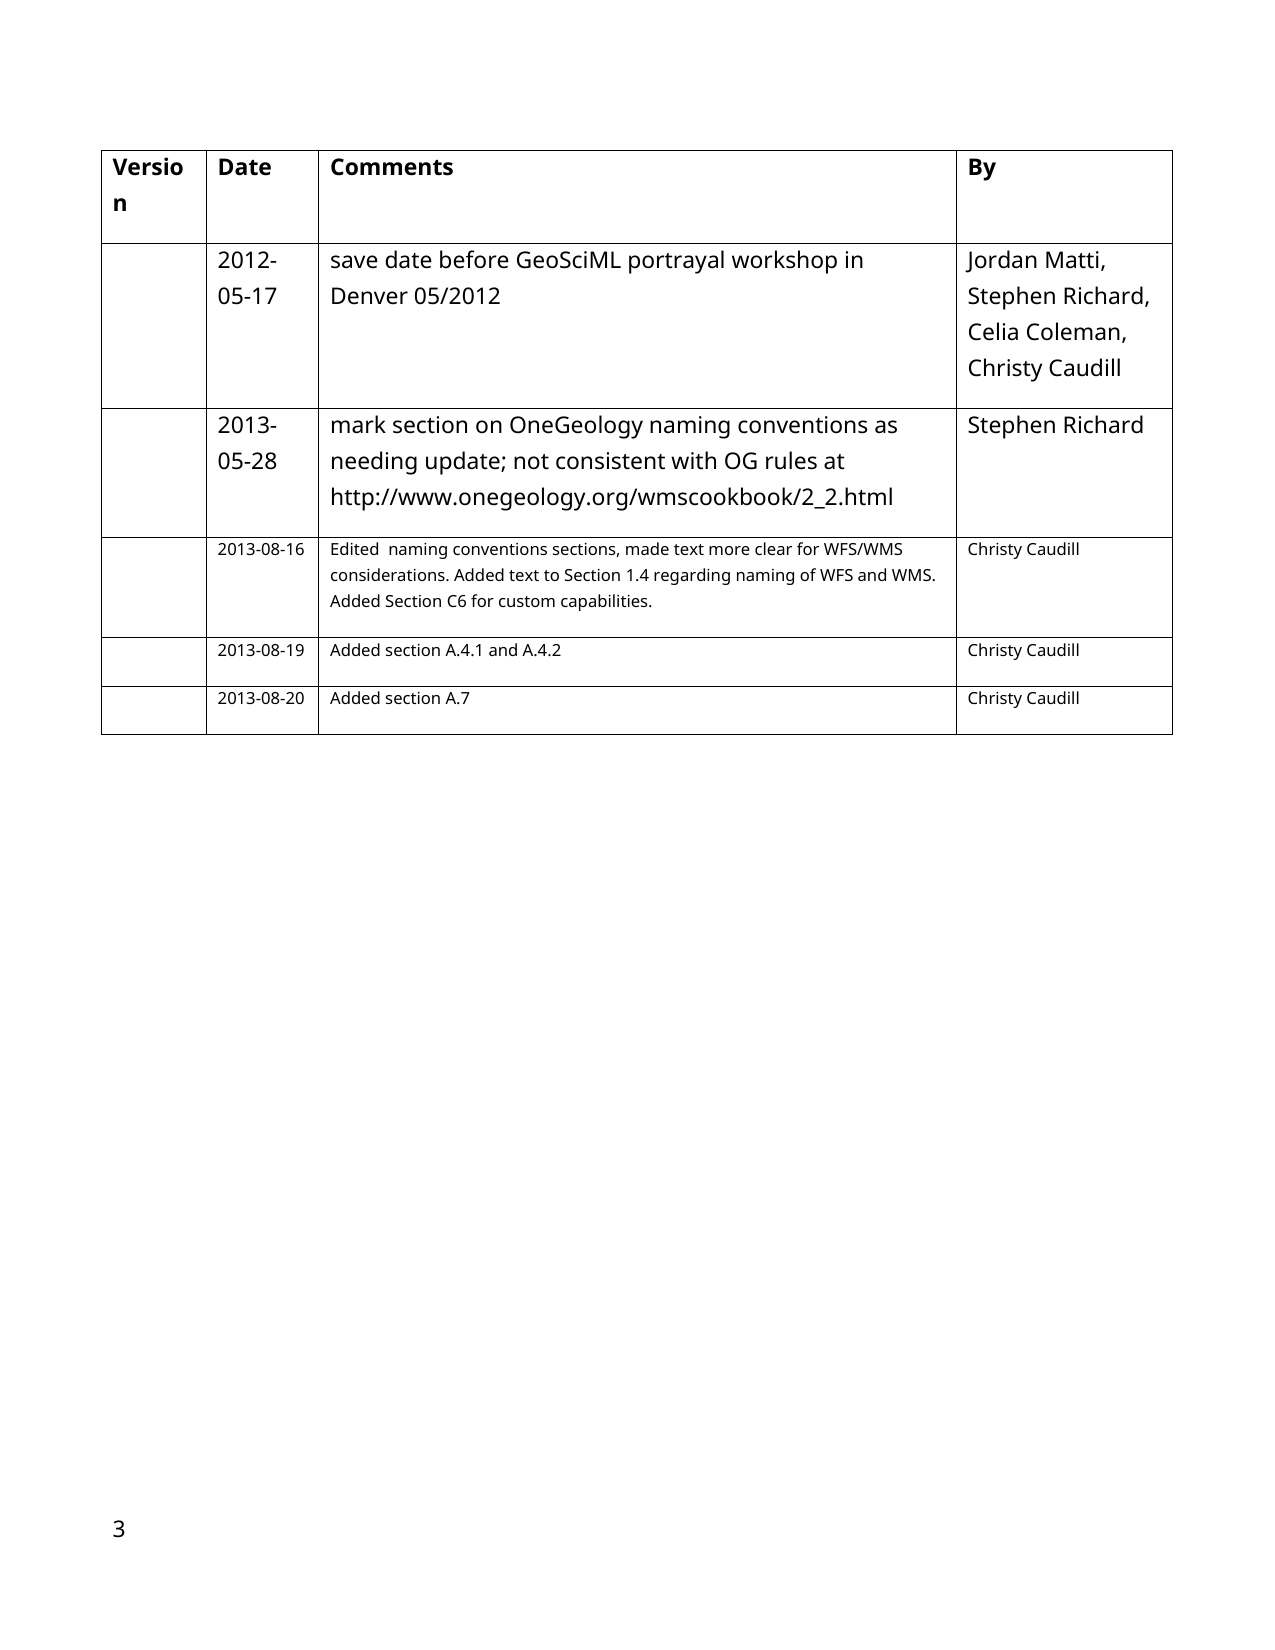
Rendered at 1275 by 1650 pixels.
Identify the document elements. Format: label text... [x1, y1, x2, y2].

table_header By [957, 151, 1172, 243]
table_header Version [102, 151, 206, 243]
table_cell [102, 638, 206, 686]
table_cell Added section A.7 [319, 687, 956, 734]
table_cell 2013-08-16 [207, 538, 318, 637]
table_cell Christy Caudill [957, 687, 1172, 734]
table_cell 2013-08-20 [207, 687, 318, 734]
table_cell mark section on OneGeology naming conventions as needing update; not consistent with OG rules at http://www.onegeology.org/wmscookbook/2_2.html [319, 409, 956, 537]
table_cell Christy Caudill [957, 538, 1172, 637]
table_cell [102, 687, 206, 734]
table_header Comments [319, 151, 956, 243]
table_cell [102, 409, 206, 537]
table_cell [102, 244, 206, 408]
table_cell Added section A.4.1 and A.4.2 [319, 638, 956, 686]
table_cell 2012-05-17 [207, 244, 318, 408]
table_cell Edited naming conventions sections, made text more clear for WFS/WMS considerations. Added text to Section 1.4 regarding naming of WFS and WMS. Added Section C6 for custom capabilities. [319, 538, 956, 637]
table_header Date [207, 151, 318, 243]
table_cell [102, 538, 206, 637]
table_cell Stephen Richard [957, 409, 1172, 537]
table_cell Christy Caudill [957, 638, 1172, 686]
table_cell Jordan Matti, Stephen Richard, Celia Coleman, Christy Caudill [957, 244, 1172, 408]
table_cell 2013-05-28 [207, 409, 318, 537]
table_cell save date before GeoSciML portrayal workshop in Denver 05/2012 [319, 244, 956, 408]
table_cell 2013-08-19 [207, 638, 318, 686]
